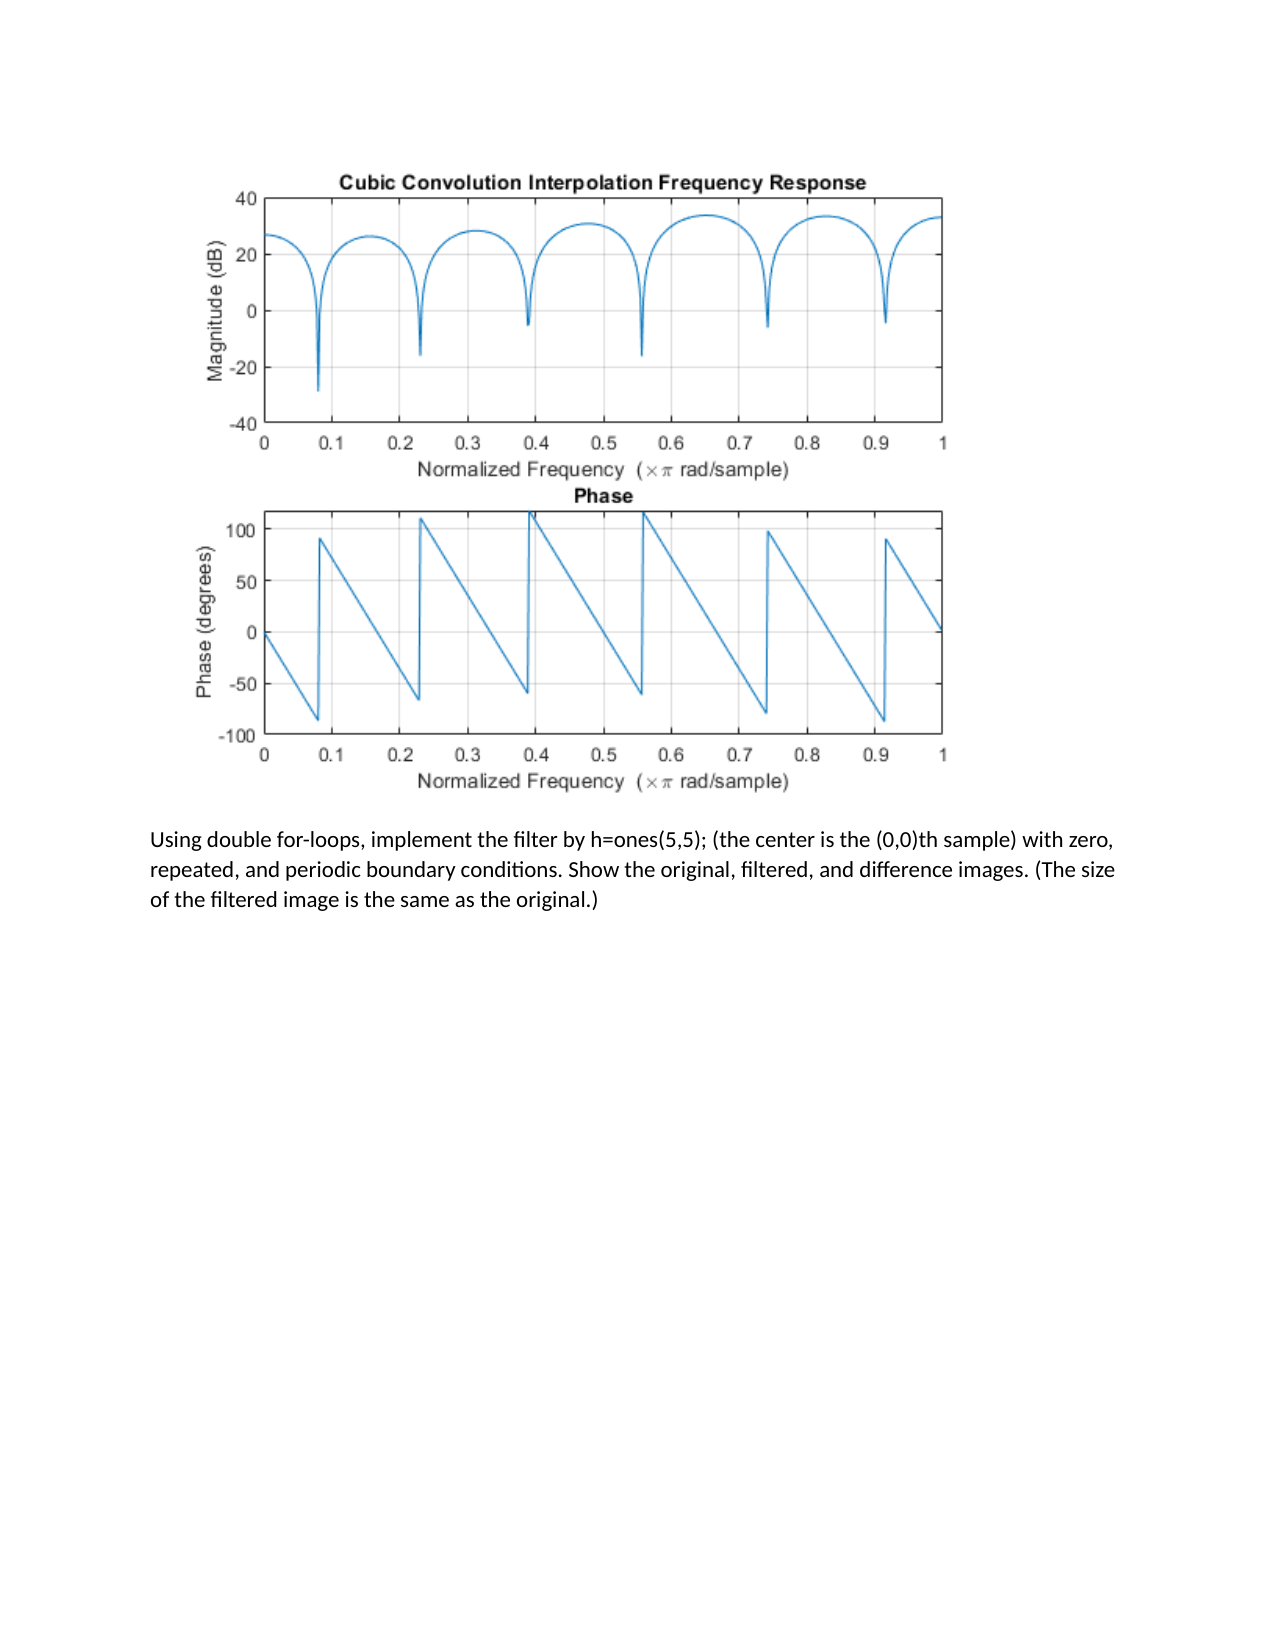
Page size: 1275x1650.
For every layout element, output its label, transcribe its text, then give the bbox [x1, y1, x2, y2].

picture [150, 150, 1025, 807]
text Using double for-loops, implement the filter by h=ones(5,5); (the center is the (0,0)th sample) with zero, repeated, and periodic boundary conditions. Show the original, filtered, and difference images. (The size of the filtered image is the same as the original.) [150, 825, 1125, 913]
